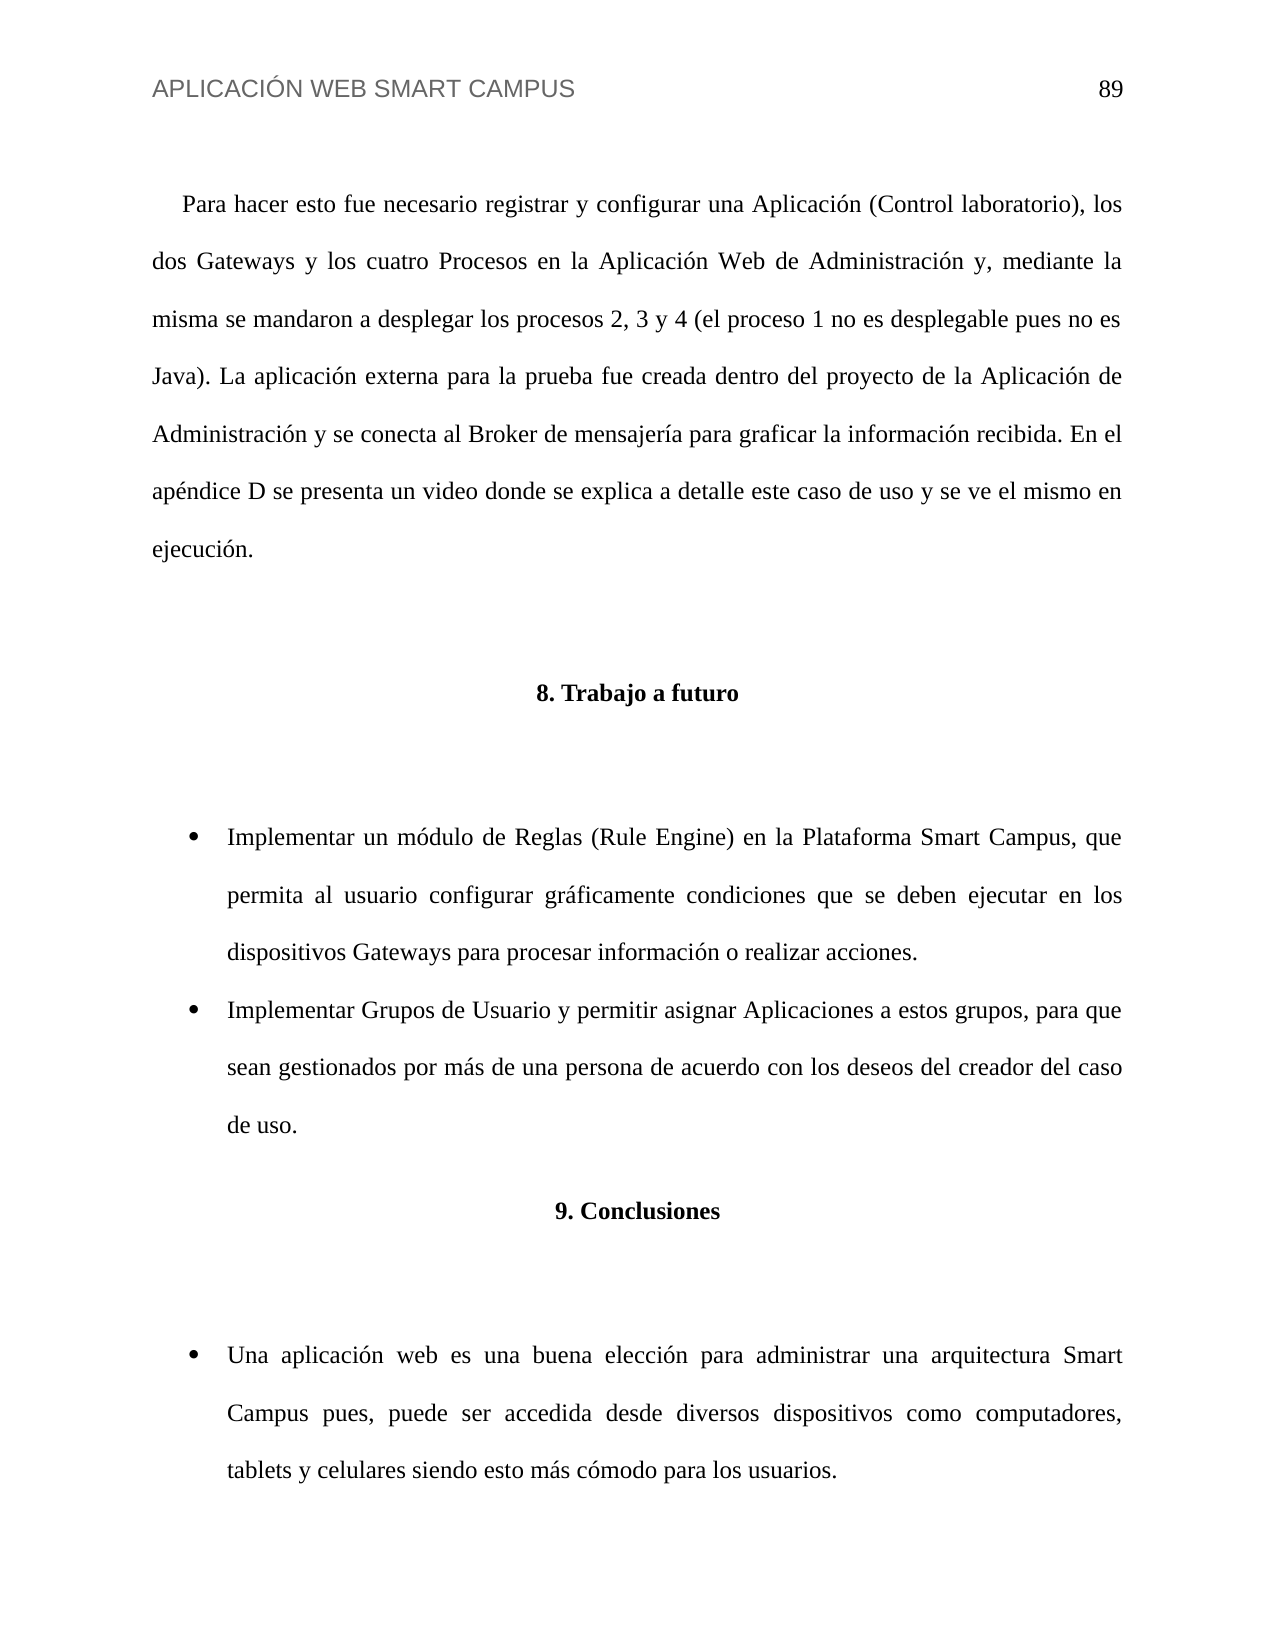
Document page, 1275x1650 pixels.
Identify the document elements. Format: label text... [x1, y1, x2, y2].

subtitle 9. Conclusiones [152, 1196, 1123, 1225]
list Implementar un módulo de Reglas (Rule Engine) en la Plataforma Smart Campus, que permita al usuario configurar gráficamente condiciones que se deben ejecutar en los dispositivos Gateways para procesar información o realizar acciones. [189, 822, 1123, 966]
list Implementar Grupos de Usuario y permitir asignar Aplicaciones a estos grupos, para que sean gestionados por más de una persona de acuerdo con los deseos del creador del caso de uso. [189, 995, 1123, 1138]
subtitle 8. Trabajo a futuro [152, 678, 1123, 707]
list Una aplicación web es una buena elección para administrar una arquitectura Smart Campus pues, puede ser accedida desde diversos dispositivos como computadores, tablets y celulares siendo esto más cómodo para los usuarios. [189, 1341, 1123, 1484]
text Para hacer esto fue necesario registrar y configurar una Aplicación (Control laboratorio), los dos Gateways y los cuatro Procesos en la Aplicación Web de Administración y, mediante la misma se mandaron a desplegar los procesos 2, 3 y 4 (el proceso 1 no es desplegable pues no es Java). La aplicación externa para la prueba fue creada dentro del proyecto de la Aplicación de Administración y se conecta al Broker de mensajería para graficar la información recibida. En el apéndice D se presenta un video donde se explica a detalle este caso de uso y se ve el mismo en ejecución. [152, 189, 1123, 563]
